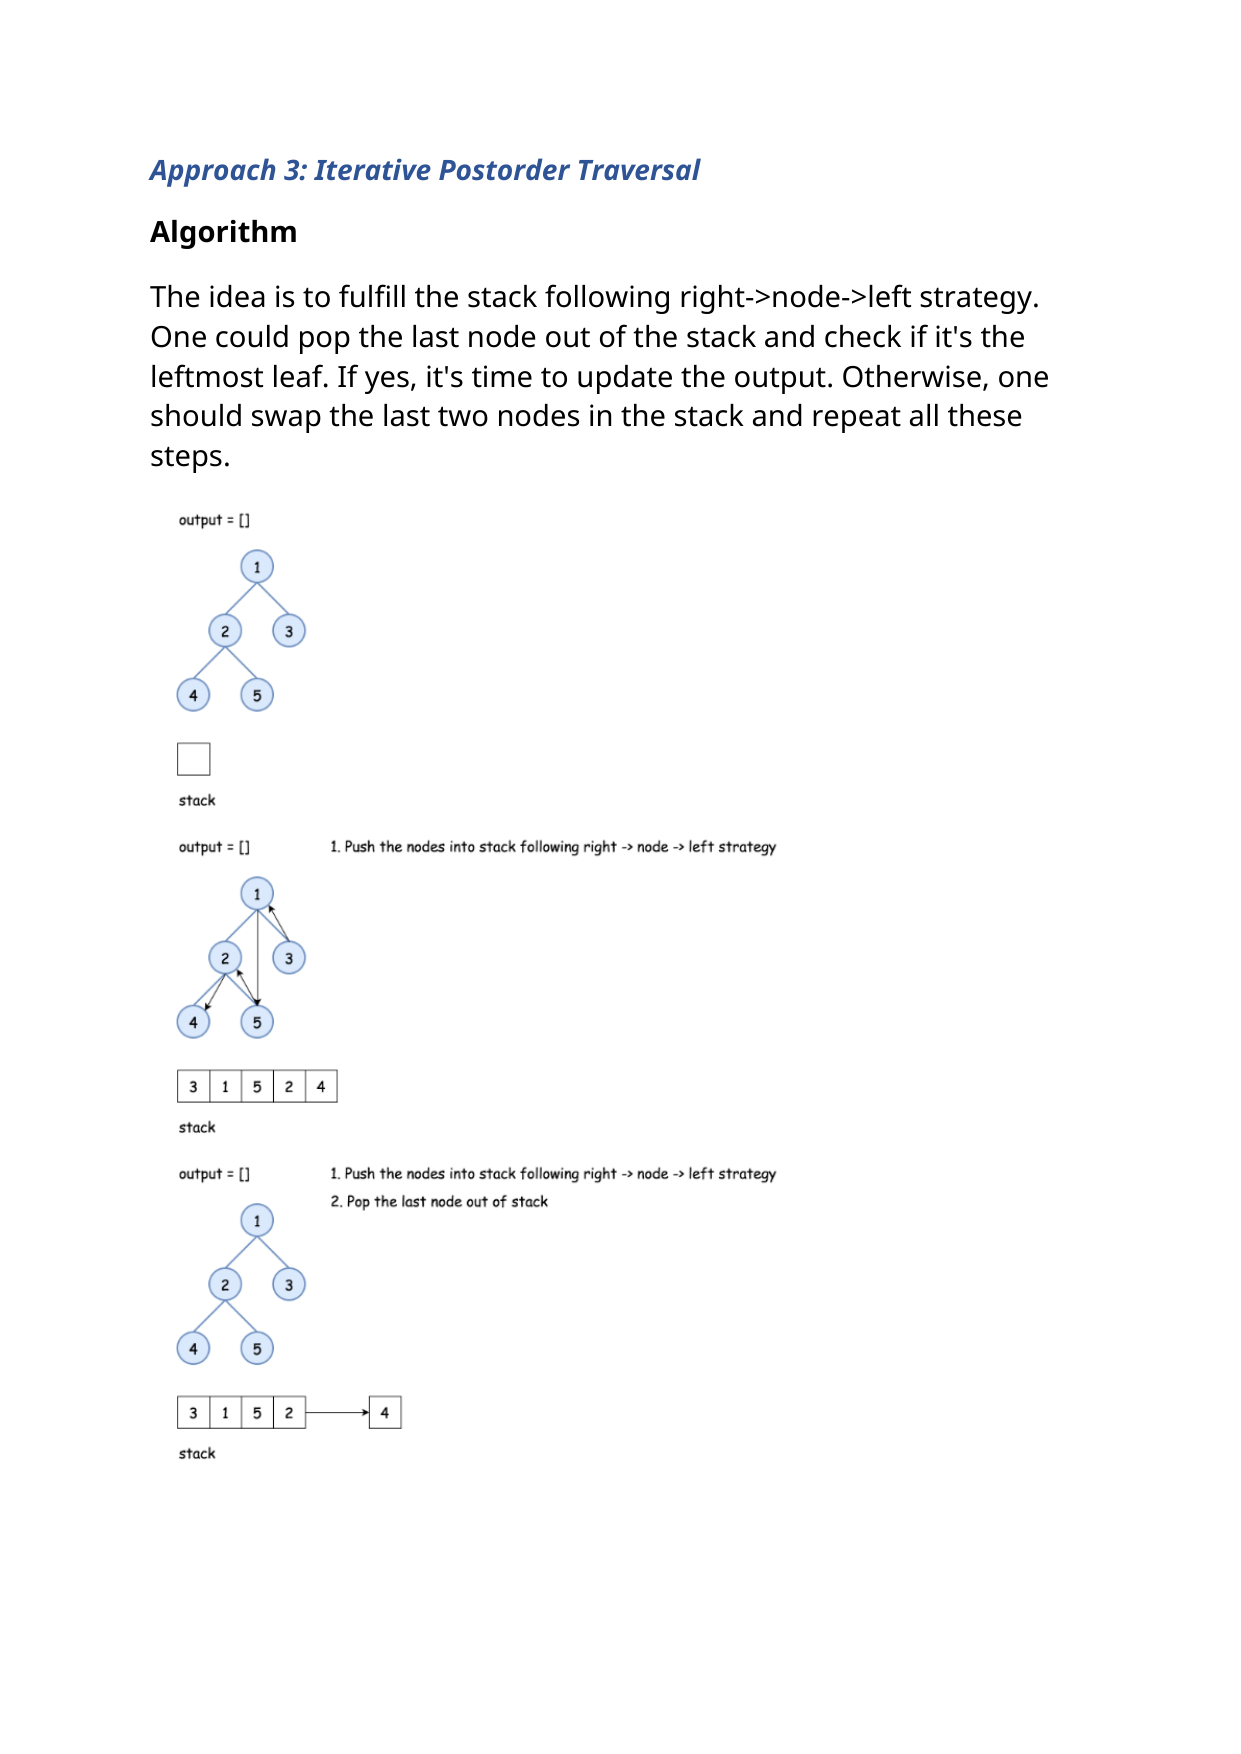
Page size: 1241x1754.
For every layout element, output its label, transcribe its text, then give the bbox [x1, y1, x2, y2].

text The idea is to fulfill the stack following right->node->left strategy. One could pop the last node out of the stack and check if it's the leftmost leaf. If yes, it's time to update the output. Otherwise, one should swap the last two nodes in the stack and repeat all these steps. [150, 276, 1090, 475]
text Algorithm [150, 212, 1090, 251]
subtitle Approach 3: Iterative Postorder Traversal [150, 150, 1090, 188]
picture [150, 500, 815, 1480]
